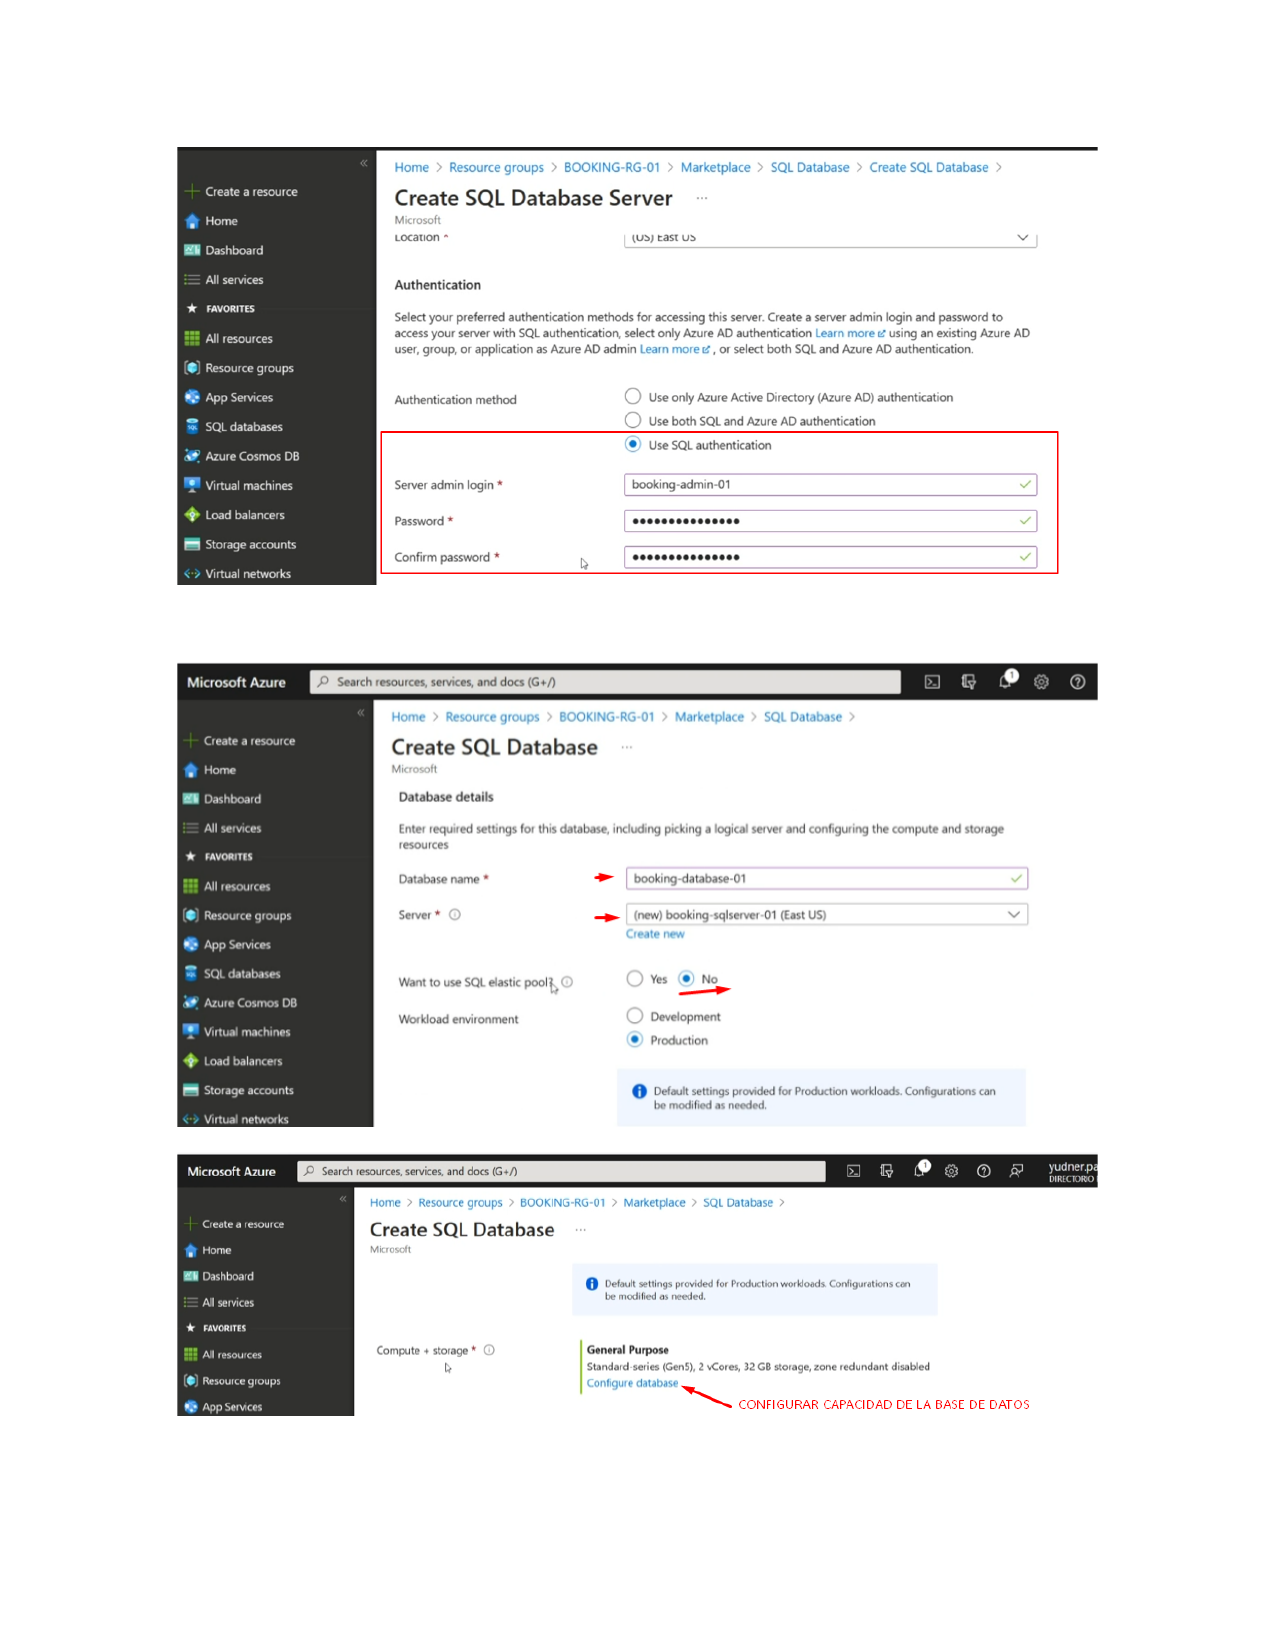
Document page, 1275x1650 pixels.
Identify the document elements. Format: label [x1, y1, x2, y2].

picture [177, 662, 1098, 1127]
picture [177, 1152, 1098, 1416]
picture [177, 147, 1098, 585]
